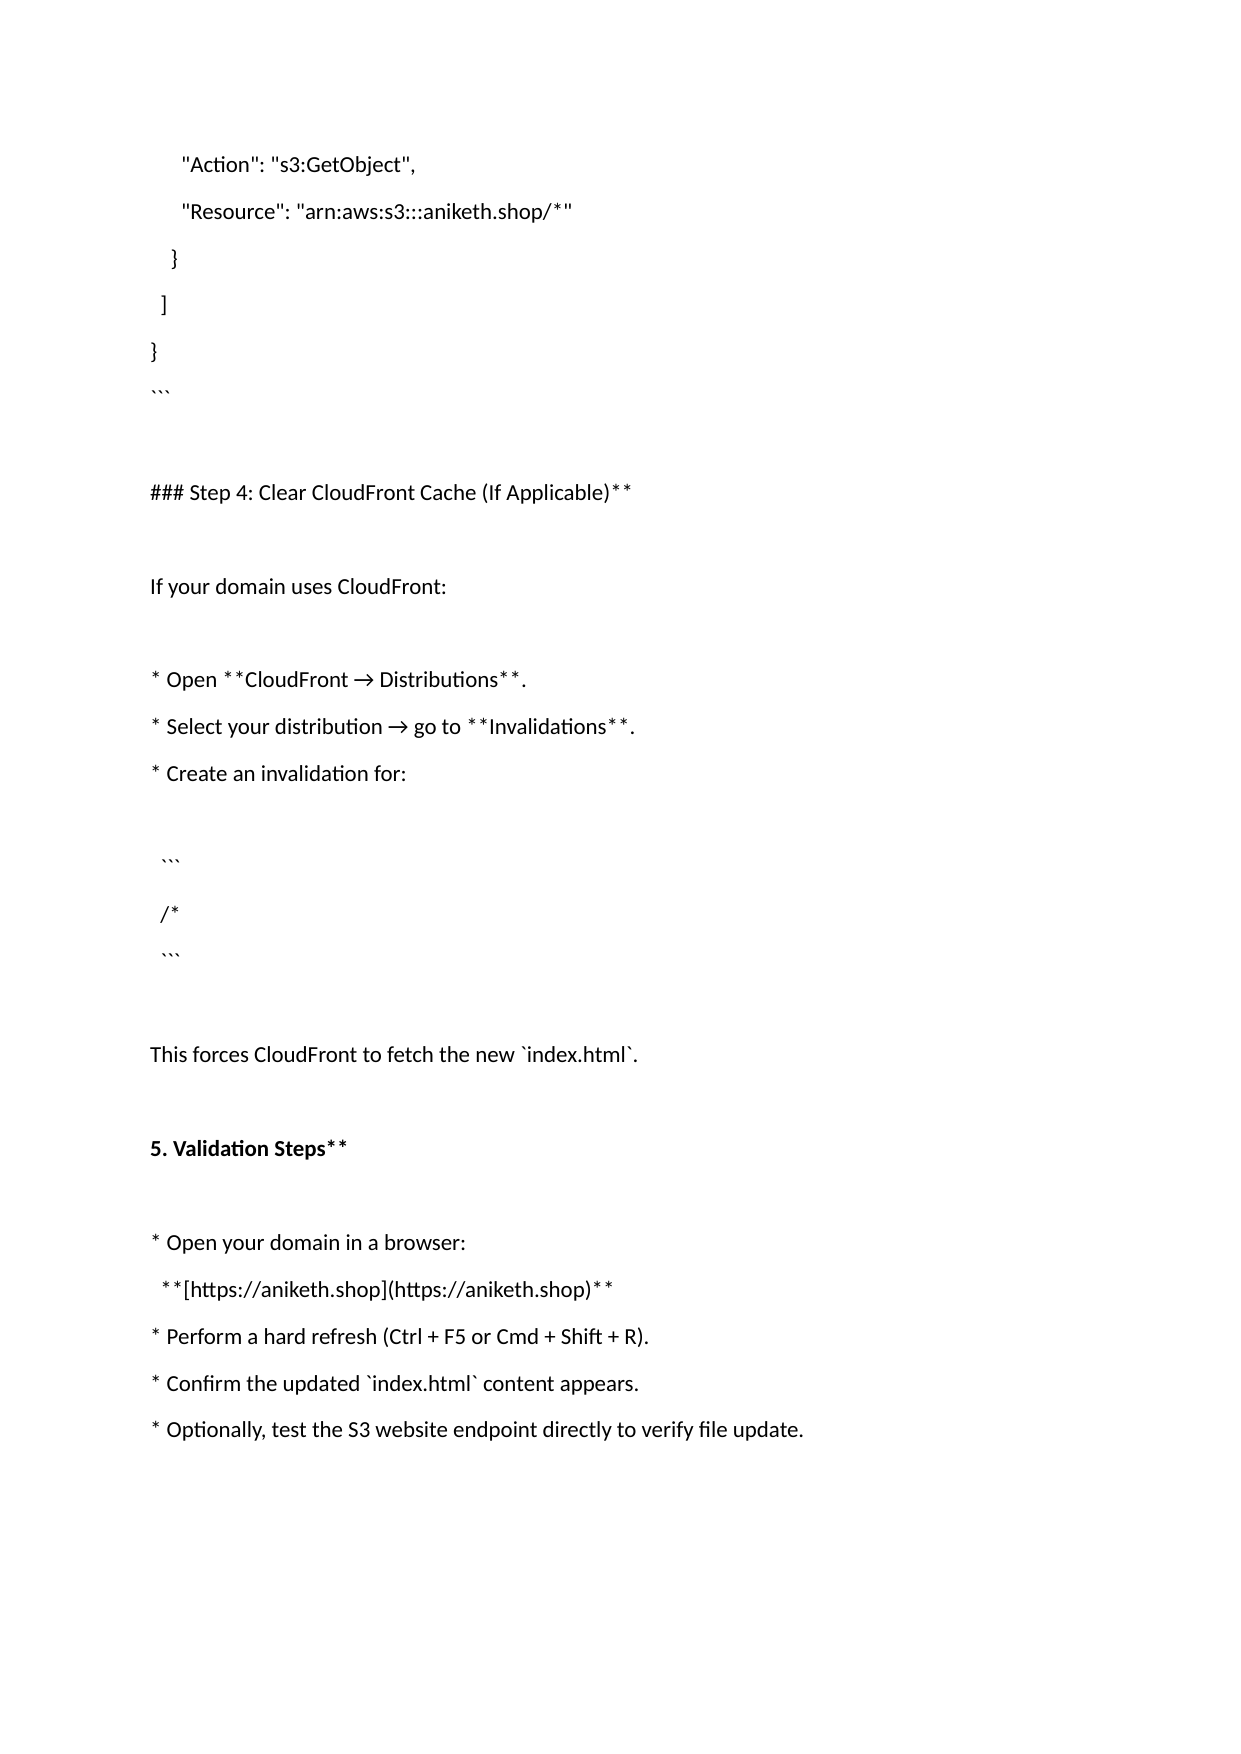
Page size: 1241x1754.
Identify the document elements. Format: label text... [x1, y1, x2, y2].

text * Open your domain in a browser: [150, 1228, 1090, 1256]
text * Optionally, test the S3 website endpoint directly to verify file update. [150, 1416, 1090, 1444]
text * Confirm the updated `index.html` content appears. [150, 1369, 1090, 1397]
text ``` [150, 853, 1090, 881]
text * Perform a hard refresh (Ctrl + F5 or Cmd + Shift + R). [150, 1322, 1090, 1350]
text This forces CloudFront to fetch the new `index.html`. [150, 1041, 1090, 1069]
text 5. Validation Steps** [150, 1134, 1090, 1162]
text If your domain uses CloudFront: [150, 572, 1090, 600]
text ``` [150, 384, 1090, 412]
text /* [150, 900, 1090, 928]
text **[https://aniketh.shop](https://aniketh.shop)** [150, 1275, 1090, 1303]
text "Action": "s3:GetObject", [150, 150, 1090, 178]
text * Create an invalidation for: [150, 759, 1090, 787]
text ``` [150, 947, 1090, 975]
text ] [150, 291, 1090, 319]
text * Open **CloudFront → Distributions**. [150, 666, 1090, 694]
text ### Step 4: Clear CloudFront Cache (If Applicable)** [150, 478, 1090, 506]
text } [150, 337, 1090, 366]
text } [150, 244, 1090, 272]
text "Resource": "arn:aws:s3:::aniketh.shop/*" [150, 197, 1090, 225]
text * Select your distribution → go to **Invalidations**. [150, 712, 1090, 741]
